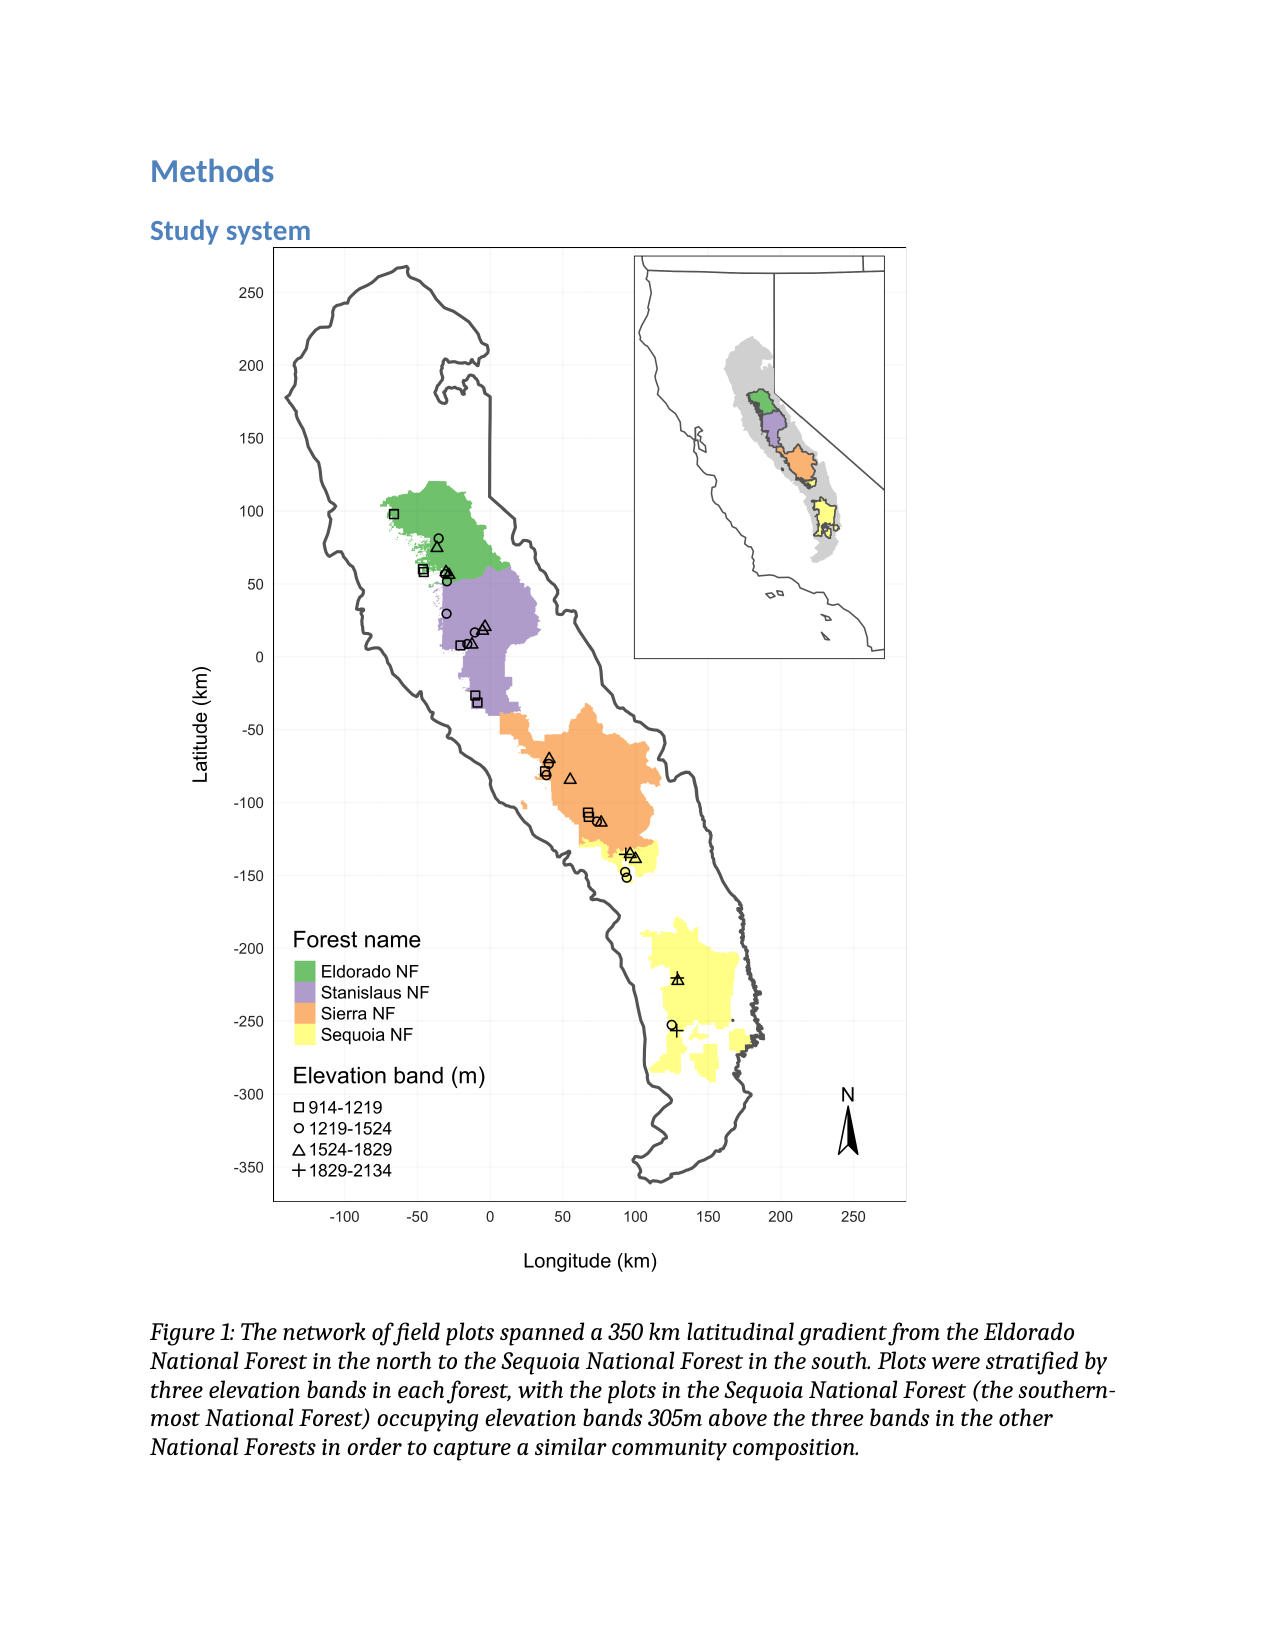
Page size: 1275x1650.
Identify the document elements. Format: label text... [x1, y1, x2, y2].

subtitle Methods [150, 150, 1125, 191]
text Figure 1: The network of field plots spanned a 350 km latitudinal gradient from the Eldorado National Forest in the north to the Sequoia National Forest in the south. Plots were stratified by three elevation bands in each forest, with the plots in the Sequoia National Forest (the southern-most National Forest) occupying elevation bands 305m above the three bands in the other National Forests in order to capture a similar community composition. [150, 1318, 1125, 1462]
subtitle Study system [150, 212, 1125, 247]
picture [168, 247, 907, 1298]
